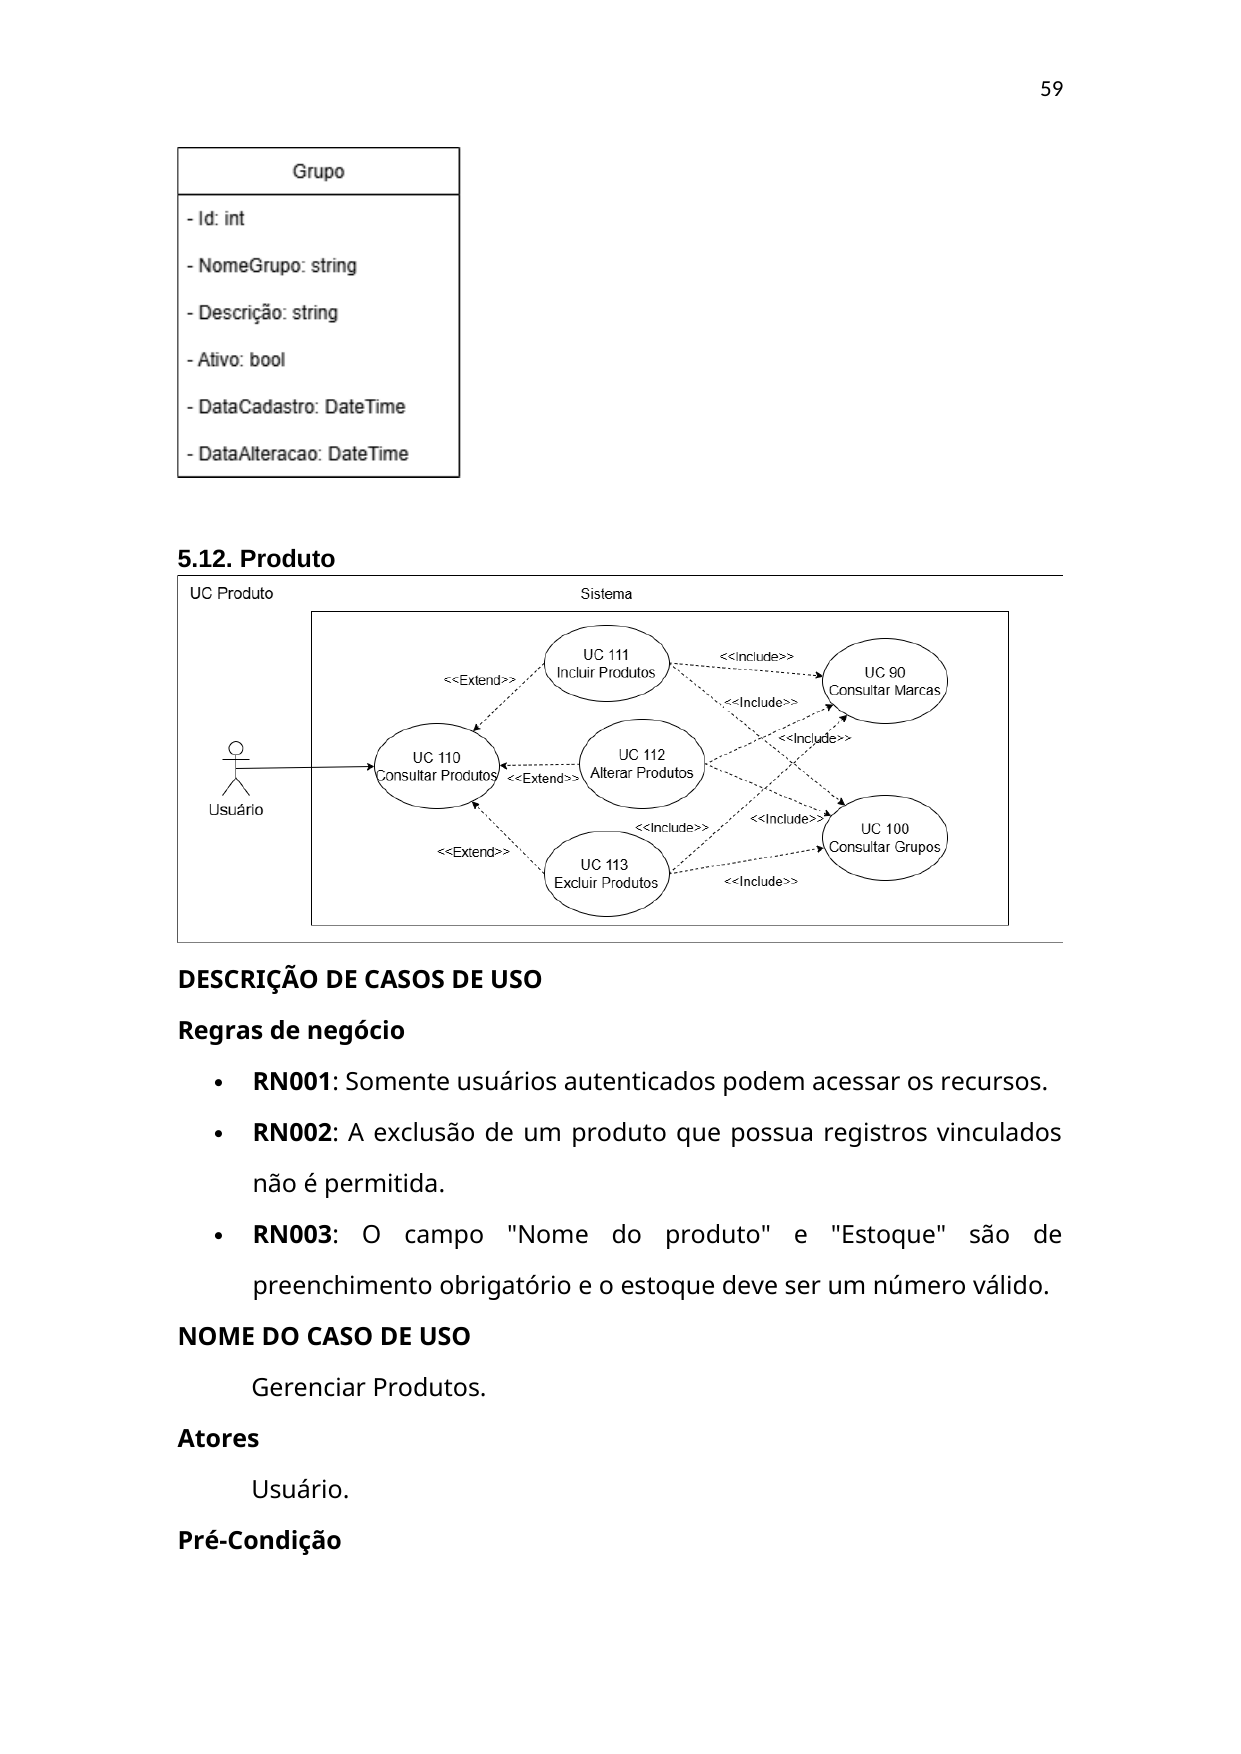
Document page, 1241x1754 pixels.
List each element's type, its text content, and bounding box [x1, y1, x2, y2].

text Usuário. [177, 1472, 1063, 1506]
list RN001: Somente usuários autenticados podem acessar os recursos. [215, 1063, 1063, 1097]
text NOME DO CASO DE USO [177, 1319, 1063, 1353]
text Pré-Condição [177, 1523, 1063, 1557]
text DESCRIÇÃO DE CASOS DE USO [177, 961, 1063, 995]
subtitle 5.12. Produto [177, 544, 1063, 573]
text Atores [177, 1421, 1063, 1455]
text Regras de negócio [177, 1012, 1063, 1046]
picture [177, 575, 1063, 943]
list RN002: A exclusão de um produto que possua registros vinculados não é permitida. [215, 1114, 1063, 1199]
picture [177, 147, 462, 478]
list RN003: O campo "Nome do produto" e "Estoque" são de preenchimento obrigatório e o estoque deve ser um número válido. [215, 1217, 1063, 1302]
text Gerenciar Produtos. [177, 1370, 1063, 1404]
